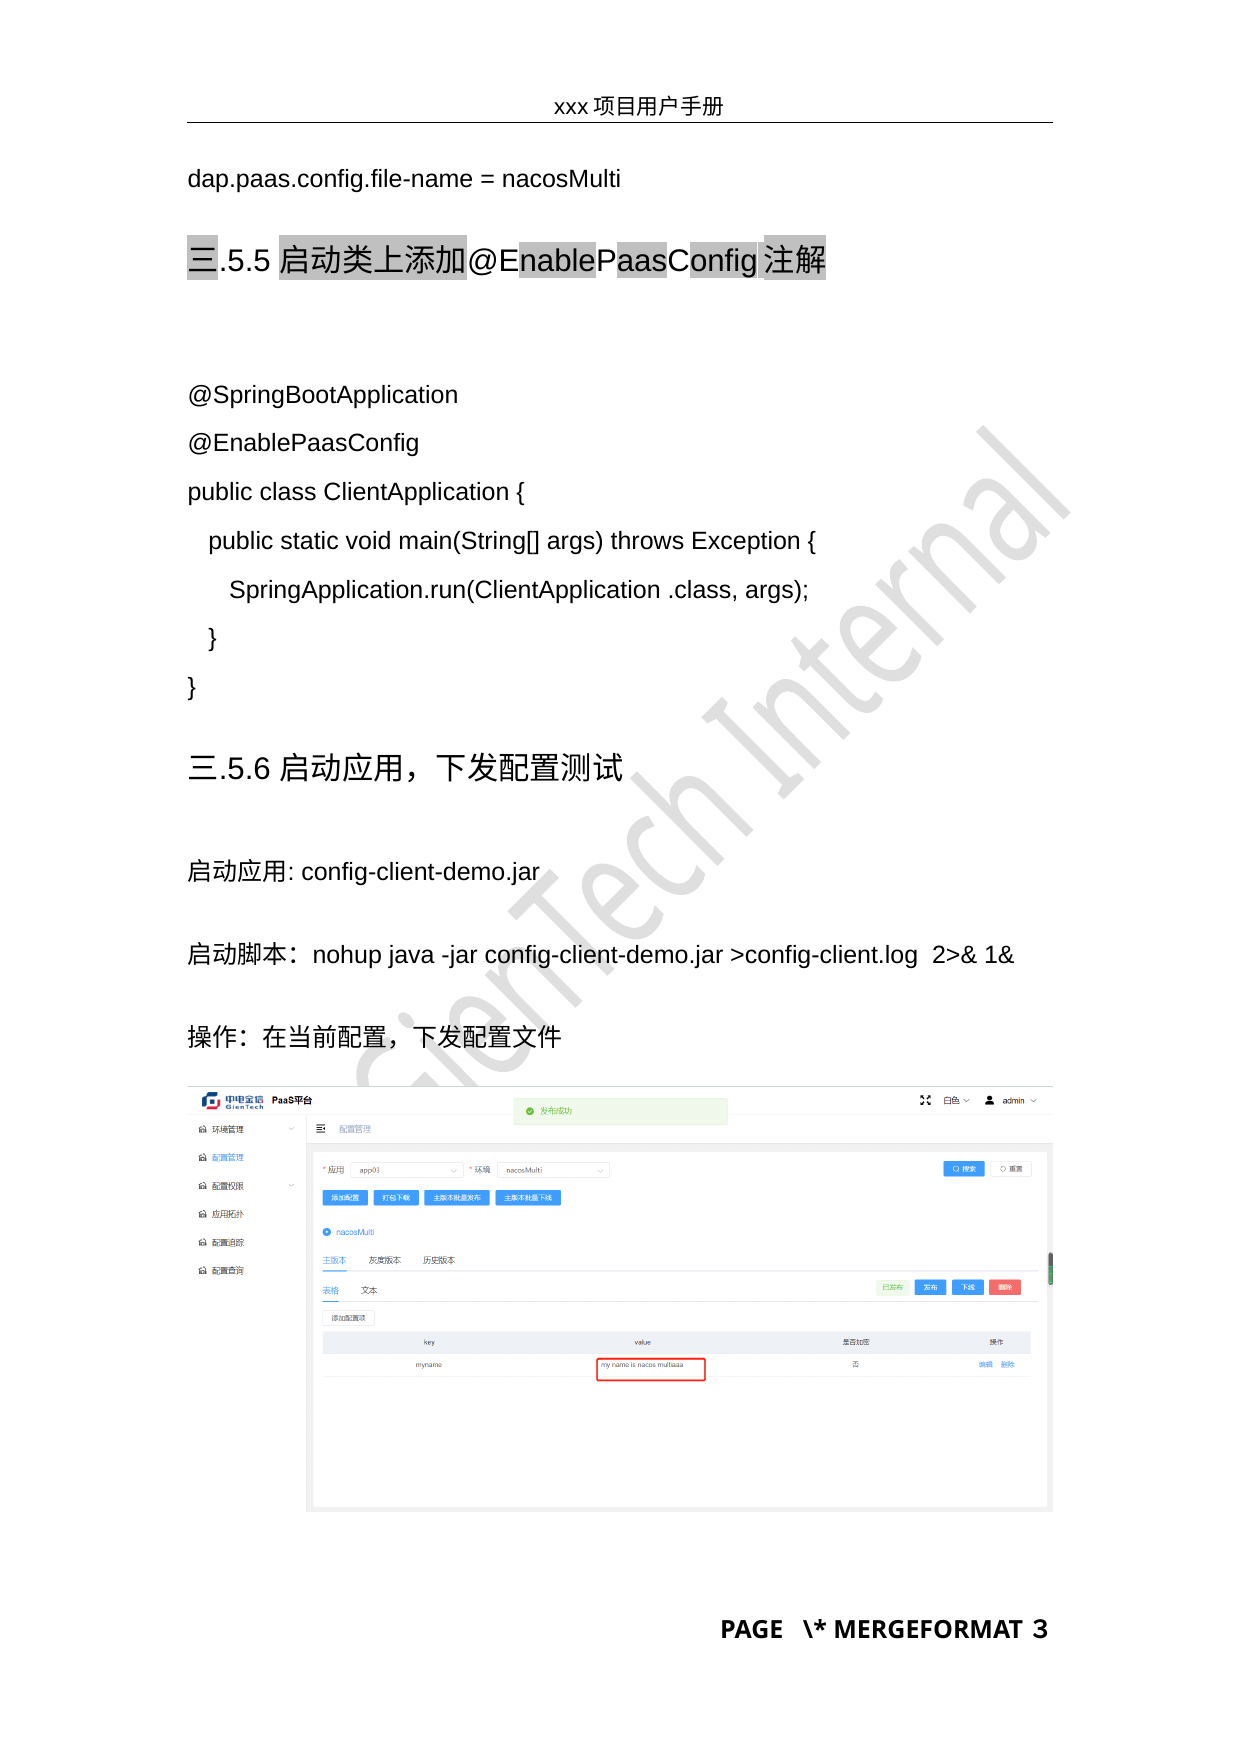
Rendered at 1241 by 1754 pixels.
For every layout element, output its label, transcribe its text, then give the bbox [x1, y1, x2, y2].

text 操作：在当前配置，下发配置文件 [187, 1003, 1053, 1068]
text dap.paas.config.file-name = nacosMulti [187, 162, 1053, 194]
text 启动脚本：nohup java -jar config-client-demo.jar >config-client.log 2>& 1& [187, 920, 1053, 985]
picture [187, 1086, 1053, 1512]
subtitle 启动类上添加@EnablePaasConfig注解 [187, 225, 1053, 290]
text @SpringBootApplication @EnablePaasConfig public class ClientApplication { public static void main(String[] args) throws Exception { SpringApplication.run(ClientApplication .class, args); } } [187, 329, 1053, 703]
text 启动应用: config-client-demo.jar [187, 837, 1053, 902]
subtitle 启动应用，下发配置测试 [187, 733, 1053, 798]
